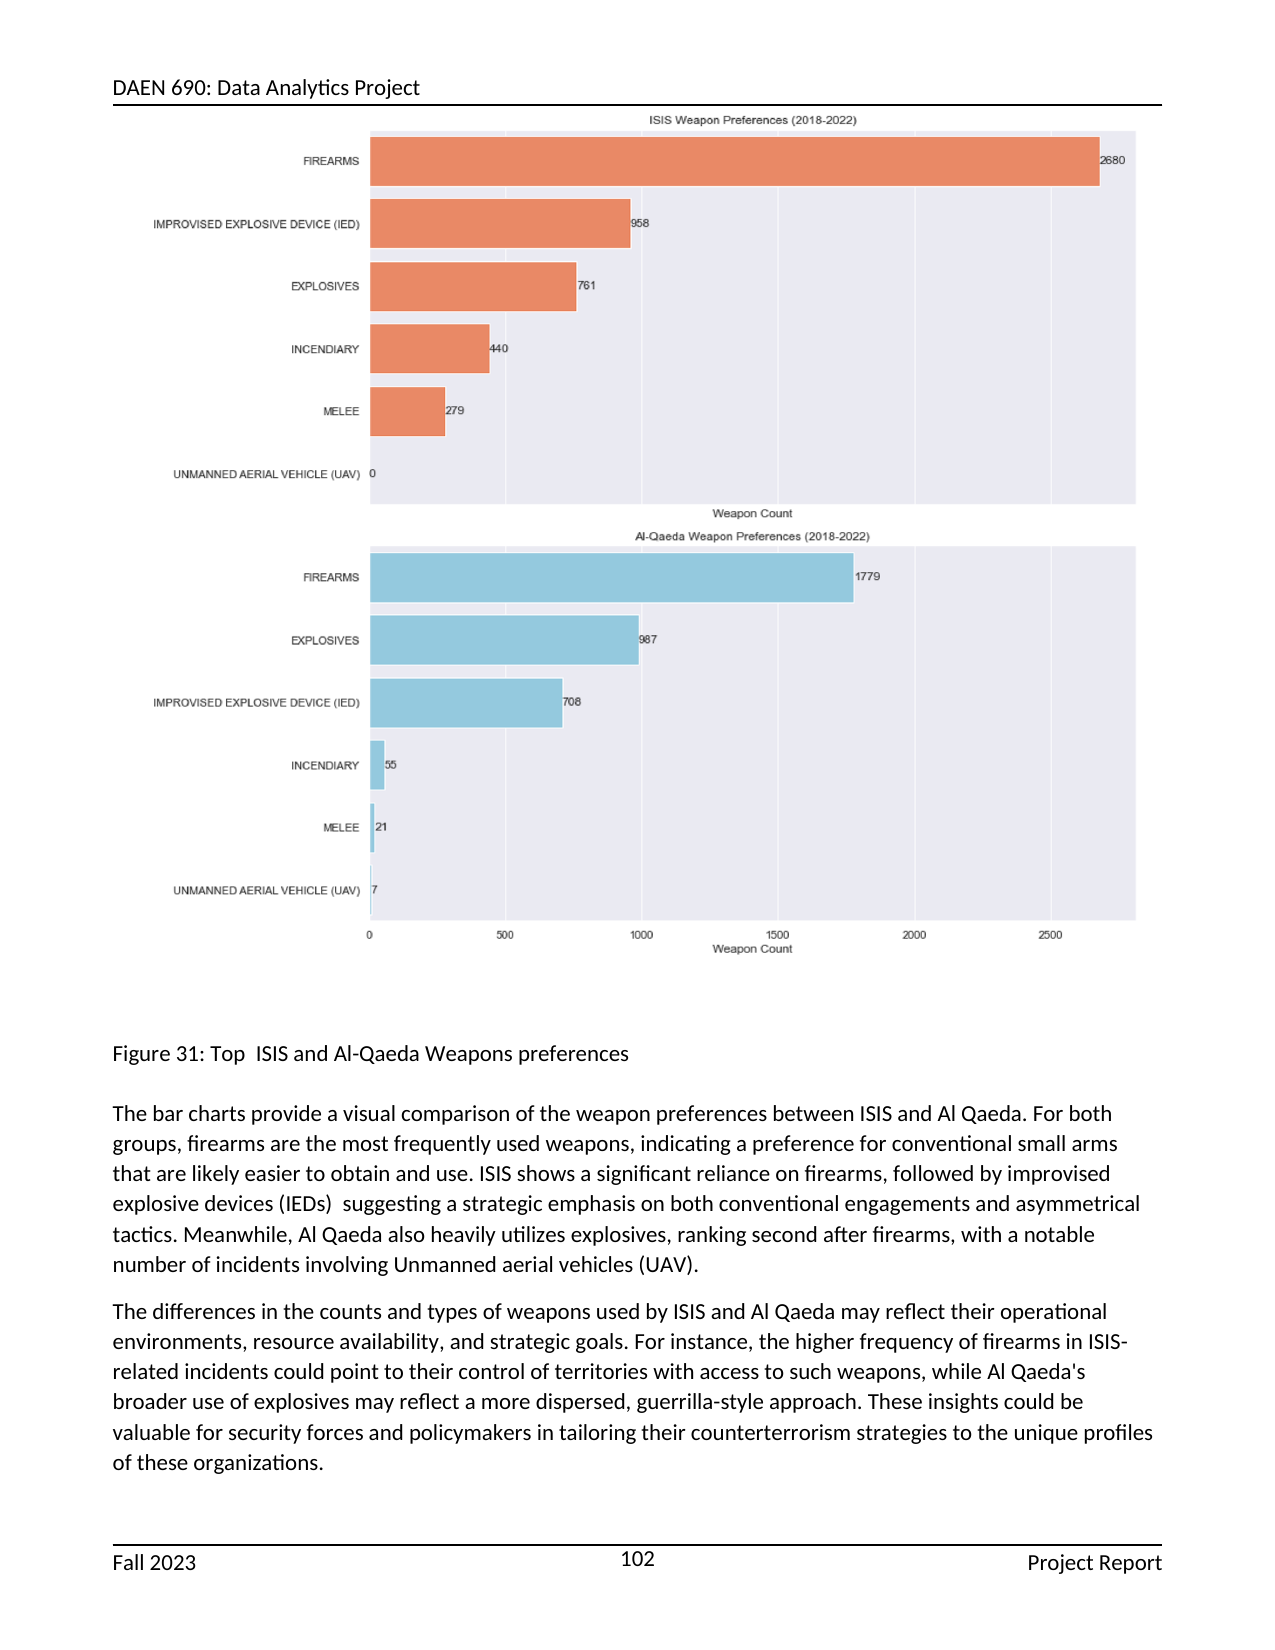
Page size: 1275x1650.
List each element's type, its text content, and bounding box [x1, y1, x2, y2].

text The differences in the counts and types of weapons used by ISIS and Al Qaeda may reflect their operational environments, resource availability, and strategic goals. For instance, the higher frequency of firearms in ISIS-related incidents could point to their control of territories with access to such weapons, while Al Qaeda's broader use of explosives may reflect a more dispersed, guerrilla-style approach. These insights could be valuable for security forces and policymakers in tailoring their counterterrorism strategies to the unique profiles of these organizations. [112, 1297, 1162, 1476]
text The bar charts provide a visual comparison of the weapon preferences between ISIS and Al Qaeda. For both groups, firearms are the most frequently used weapons, indicating a preference for conventional small arms that are likely easier to obtain and use. ISIS shows a significant reliance on firearms, followed by improvised explosive devices (IEDs) suggesting a strategic emphasis on both conventional engagements and asymmetrical tactics. Meanwhile, Al Qaeda also heavily utilizes explosives, ranking second after firearms, with a notable number of incidents involving Unmanned aerial vehicles (UAV). [112, 1099, 1162, 1278]
picture [112, 105, 1163, 970]
text Figure 31: Top ISIS and Al-Qaeda Weapons preferences [112, 1039, 1162, 1068]
